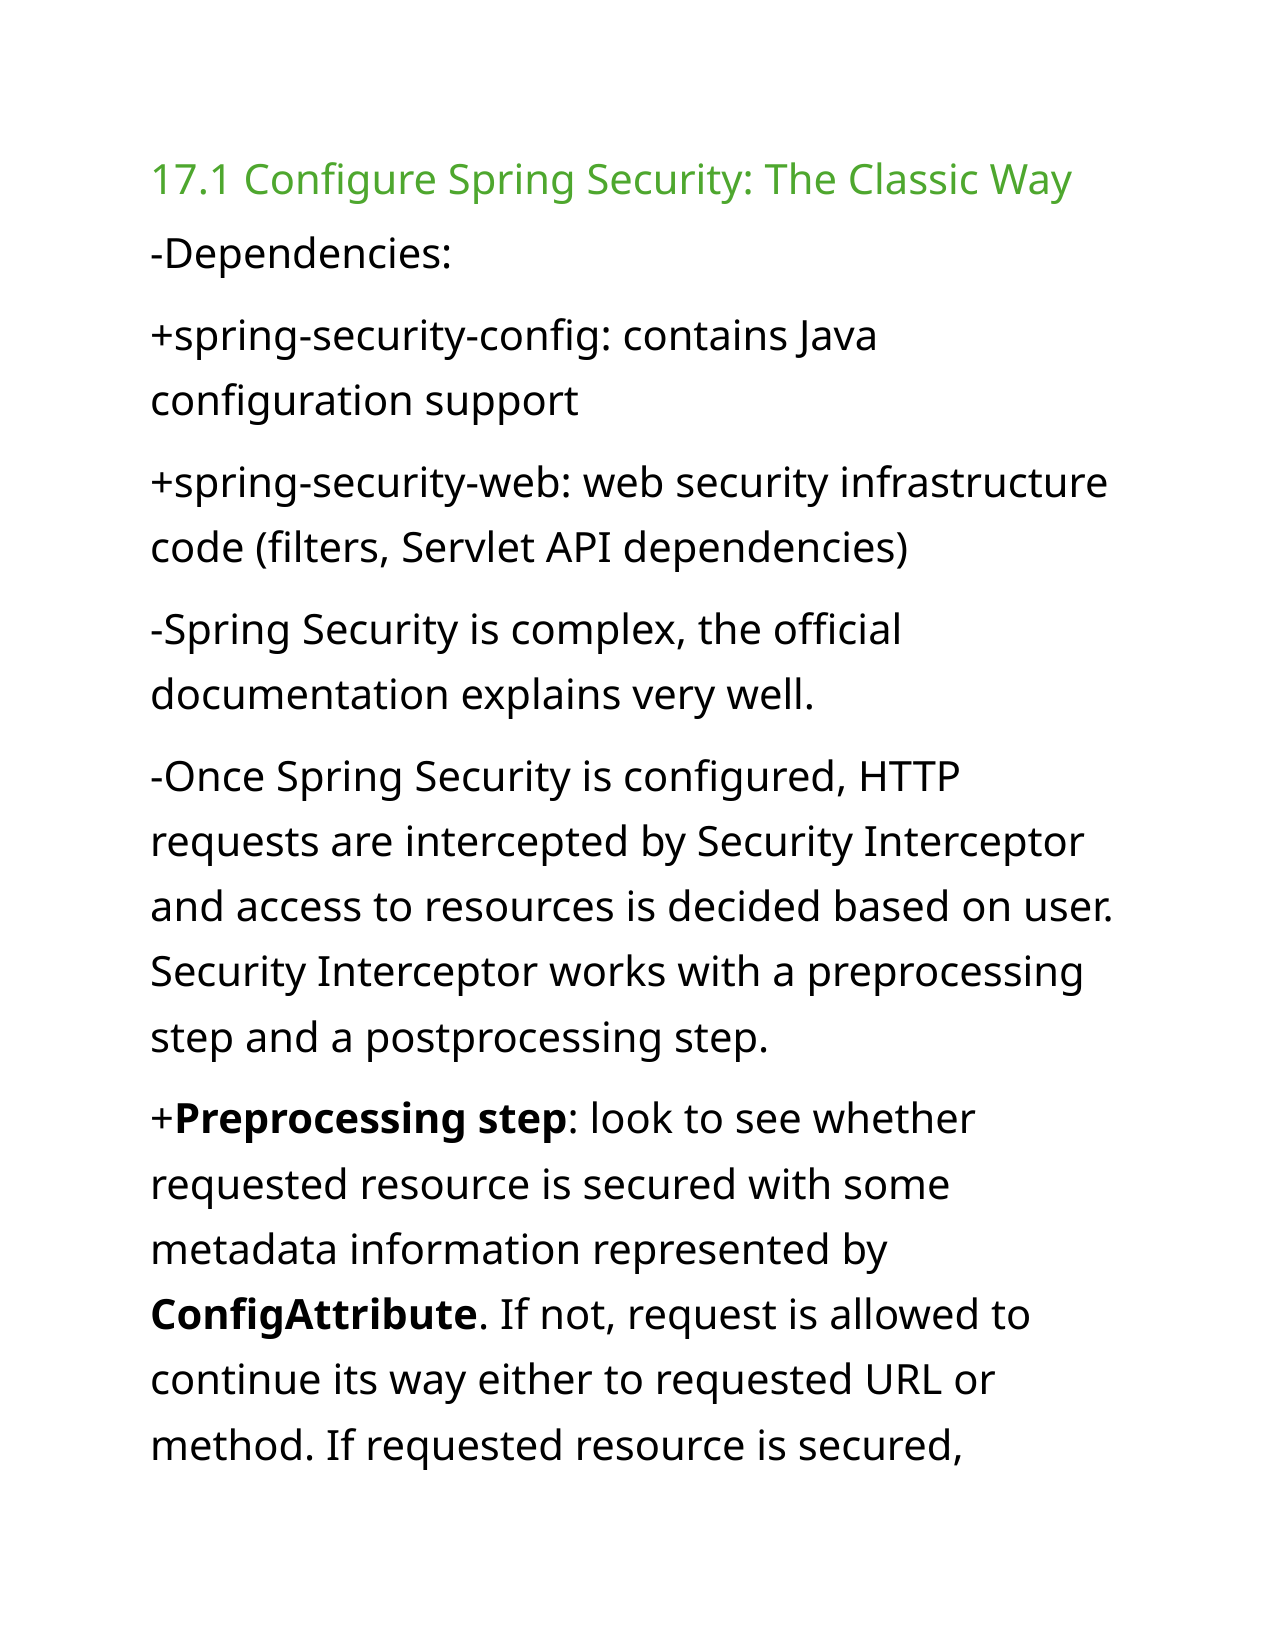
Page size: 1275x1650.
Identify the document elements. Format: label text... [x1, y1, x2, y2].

text -Spring Security is complex, the official documentation explains very well. [150, 599, 1125, 722]
text -Once Spring Security is configured, HTTP requests are intercepted by Security Interceptor and access to resources is decided based on user. Security Interceptor works with a preprocessing step and a postprocessing step. [150, 747, 1125, 1064]
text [150, 1089, 1125, 1472]
subtitle 17.1 Configure Spring Security: The Classic Way [150, 150, 1125, 207]
text +spring-security-config: contains Java configuration support [150, 305, 1125, 427]
text +spring-security-web: web security infrastructure code (filters, Servlet API dependencies) [150, 452, 1125, 574]
text -Dependencies: [150, 223, 1125, 280]
